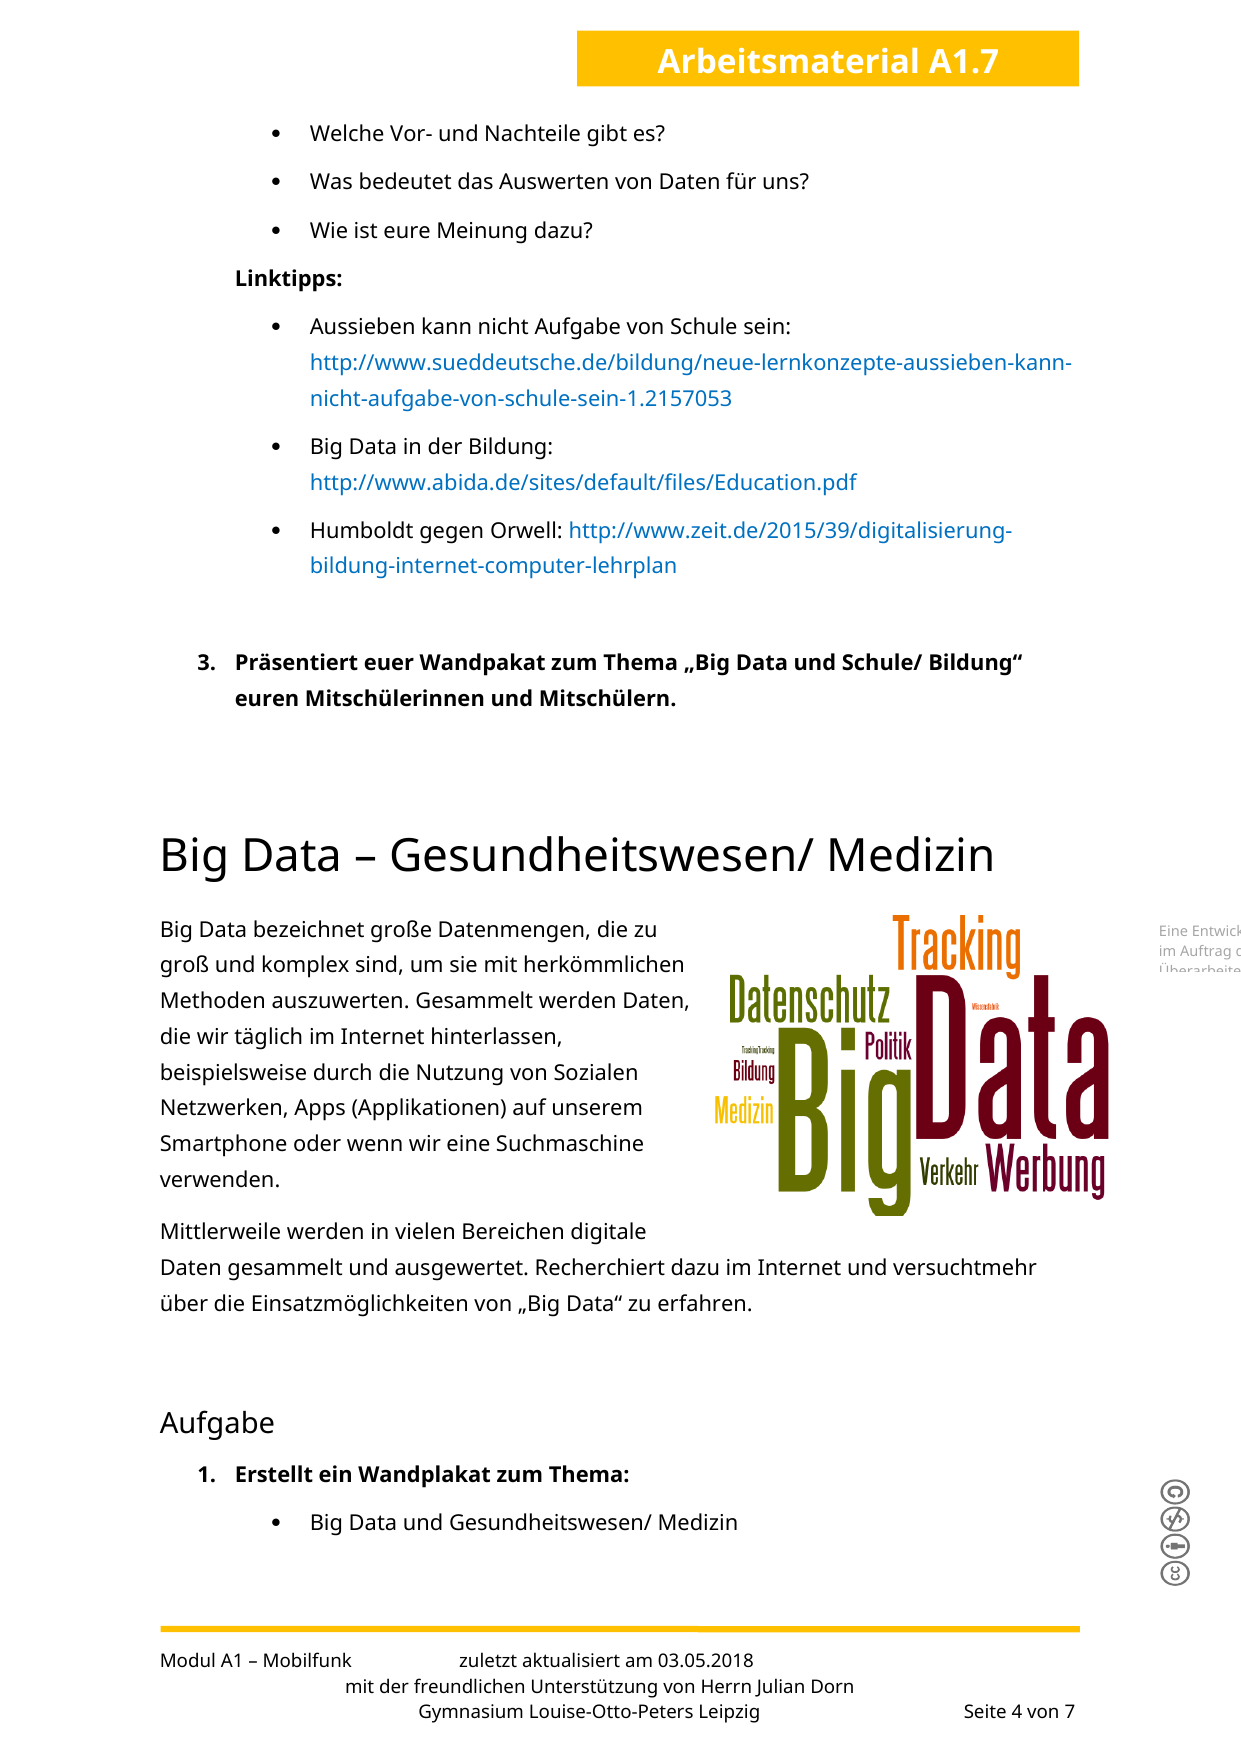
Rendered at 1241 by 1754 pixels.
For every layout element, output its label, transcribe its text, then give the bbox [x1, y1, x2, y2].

list Welche Vor- und Nachteile gibt es? [272, 118, 1081, 148]
text Mittlerweile werden in vielen Bereichen digitale Daten gesammelt und ausgewertet. Recherchiert dazu im Internet und versuchtmehr über die Einsatzmöglichkeiten von „Big Data“ zu erfahren. [159, 1216, 1081, 1317]
picture [709, 915, 1114, 1216]
list Wie ist eure Meinung dazu? [272, 214, 1081, 244]
list Aussieben kann nicht Aufgabe von Schule sein: http://www.sueddeutsche.de/bildung/neue-lernkonzepte-aussieben-kann-nicht-aufgabe-von-schule-sein-1.2157053 [272, 311, 1081, 412]
list Erstellt ein Wandplakat zum Thema: [197, 1459, 1081, 1488]
list Linktipps: [234, 263, 1081, 293]
list Präsentiert euer Wandpakat zum Thema „Big Data und Schule/ Bildung“ euren Mitschülerinnen und Mitschülern. [197, 647, 1081, 712]
list Humboldt gegen Orwell: http://www.zeit.de/2015/39/digitalisierung-bildung-internet-computer-lehrplan [272, 515, 1081, 580]
list Big Data in der Bildung: http://www.abida.de/sites/default/files/Education.pdf [272, 431, 1081, 496]
list Big Data und Gesundheitswesen/ Medizin [272, 1507, 1081, 1537]
text Big Data – Gesundheitswesen/ Medizin [159, 822, 1081, 884]
list Was bedeutet das Auswerten von Daten für uns? [272, 166, 1081, 196]
subtitle Aufgabe [159, 1402, 1081, 1442]
